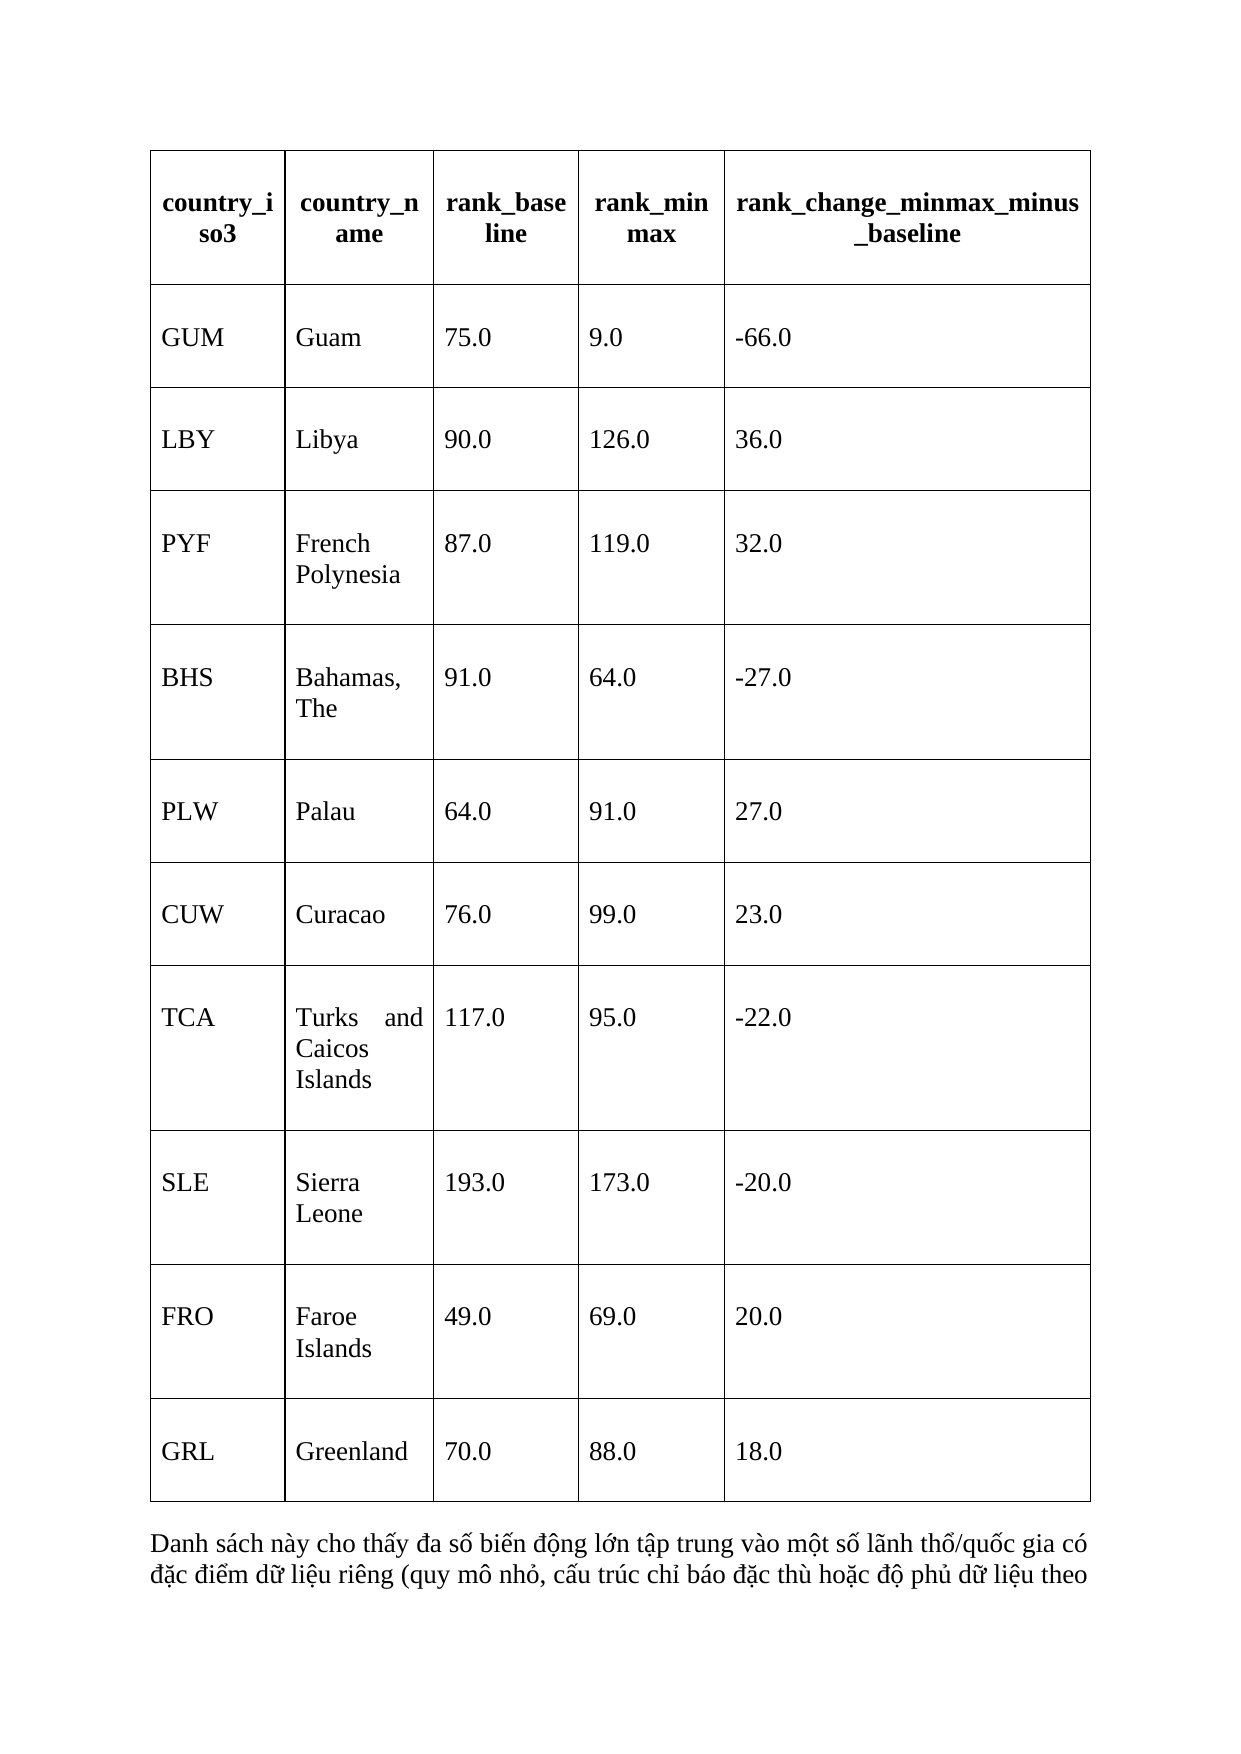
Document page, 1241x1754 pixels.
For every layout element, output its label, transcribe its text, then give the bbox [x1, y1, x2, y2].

table_cell Bahamas, The [286, 625, 433, 758]
table_cell 119.0 [579, 491, 724, 624]
table_cell Palau [286, 760, 433, 862]
table_cell 91.0 [579, 760, 724, 862]
table_cell 193.0 [434, 1131, 578, 1264]
table_cell LBY [151, 388, 284, 490]
table_cell Sierra Leone [286, 1131, 433, 1264]
table_cell 87.0 [434, 491, 578, 624]
table_header country_iso3 [151, 151, 284, 284]
table_cell 64.0 [434, 760, 578, 862]
table_cell Turks and Caicos Islands [286, 966, 433, 1130]
table_cell 36.0 [725, 388, 1090, 490]
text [150, 1527, 1090, 1589]
table_cell 95.0 [579, 966, 724, 1130]
table_cell French Polynesia [286, 491, 433, 624]
table_cell 99.0 [579, 863, 724, 964]
table_cell 64.0 [579, 625, 724, 758]
table_cell FRO [151, 1265, 284, 1398]
table_cell 88.0 [579, 1399, 724, 1501]
table_cell 23.0 [725, 863, 1090, 964]
table_cell 20.0 [725, 1265, 1090, 1398]
table_cell 69.0 [579, 1265, 724, 1398]
table_cell SLE [151, 1131, 284, 1264]
table_cell Curacao [286, 863, 433, 964]
table_cell Greenland [286, 1399, 433, 1501]
table_cell Faroe Islands [286, 1265, 433, 1398]
table_cell 18.0 [725, 1399, 1090, 1501]
table_cell 27.0 [725, 760, 1090, 862]
table_cell 173.0 [579, 1131, 724, 1264]
table_cell 49.0 [434, 1265, 578, 1398]
table_cell -27.0 [725, 625, 1090, 758]
table_cell PLW [151, 760, 284, 862]
table_cell GRL [151, 1399, 284, 1501]
table_header rank_baseline [434, 151, 578, 284]
table_cell 117.0 [434, 966, 578, 1130]
table_cell Guam [286, 285, 433, 387]
table_cell 126.0 [579, 388, 724, 490]
table_header rank_minmax [579, 151, 724, 284]
table_cell PYF [151, 491, 284, 624]
table_cell Libya [286, 388, 433, 490]
table_cell 70.0 [434, 1399, 578, 1501]
table_cell 90.0 [434, 388, 578, 490]
table_cell CUW [151, 863, 284, 964]
table_cell 76.0 [434, 863, 578, 964]
table_cell -20.0 [725, 1131, 1090, 1264]
table_cell BHS [151, 625, 284, 758]
table_cell GUM [151, 285, 284, 387]
table_header rank_change_minmax_minus_baseline [725, 151, 1090, 284]
table_header country_name [286, 151, 433, 284]
table_cell 75.0 [434, 285, 578, 387]
table_cell TCA [151, 966, 284, 1130]
table_cell 91.0 [434, 625, 578, 758]
table_cell -22.0 [725, 966, 1090, 1130]
table_cell 9.0 [579, 285, 724, 387]
table_cell -66.0 [725, 285, 1090, 387]
table_cell 32.0 [725, 491, 1090, 624]
